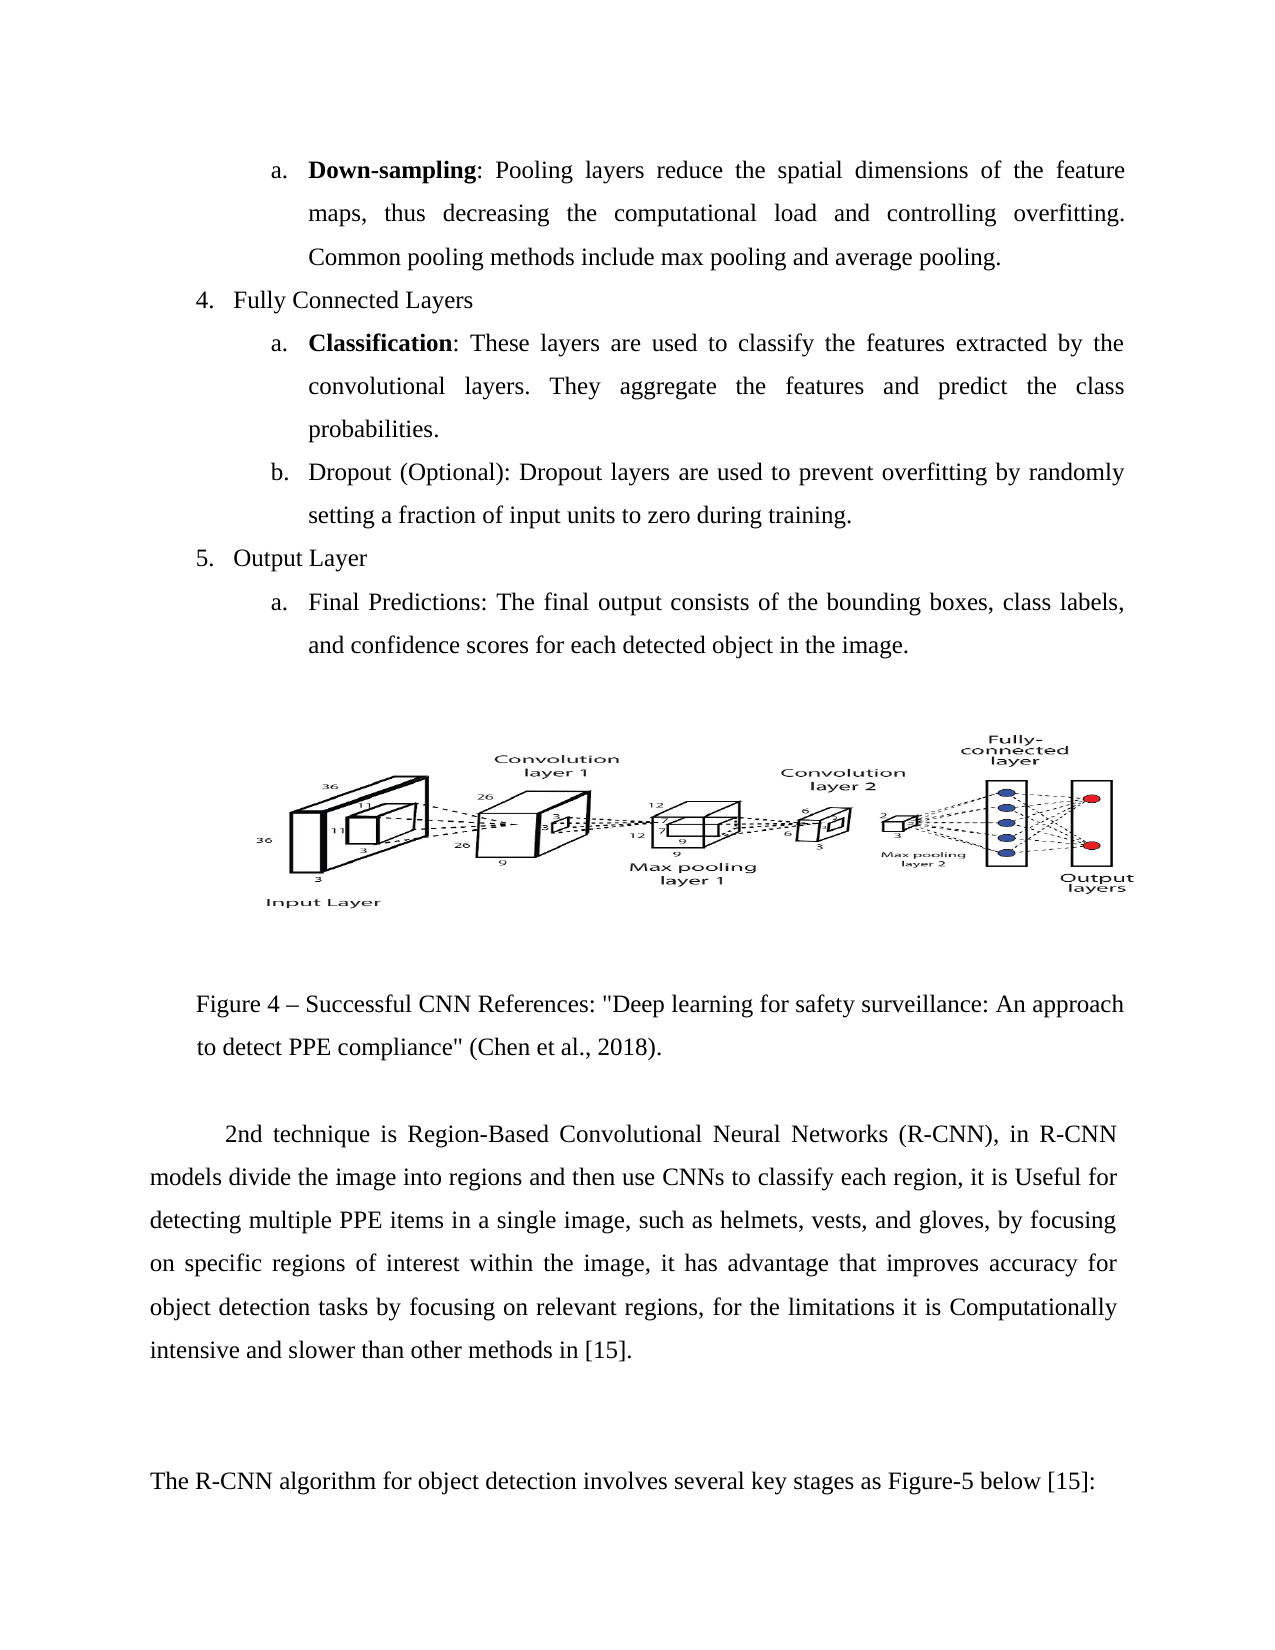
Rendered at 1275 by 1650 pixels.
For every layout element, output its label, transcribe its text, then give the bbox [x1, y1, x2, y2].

list Fully Connected Layers [196, 285, 1126, 313]
picture [195, 673, 1172, 972]
list Classification: These layers are used to classify the features extracted by the convolutional layers. They aggregate the features and predict the class probabilities. [271, 328, 1126, 443]
list Dropout (Optional): Dropout layers are used to prevent overfitting by randomly setting a fraction of input units to zero during training. [271, 457, 1126, 529]
list Down-sampling: Pooling layers reduce the spatial dimensions of the feature maps, thus decreasing the computational load and controlling overfitting. Common pooling methods include max pooling and average pooling. [271, 155, 1126, 270]
text The R-CNN algorithm for object detection involves several key stages as Figure-5 below [15]: [150, 1466, 1118, 1494]
list Output Layer [196, 543, 1126, 572]
text Figure 4 – Successful CNN References: "Deep learning for safety surveillance: An approach to detect PPE compliance" (Chen et al., 2018). [196, 989, 1126, 1061]
list Final Predictions: The final output consists of the bounding boxes, class labels, and confidence scores for each detected object in the image. [271, 587, 1126, 658]
text 2nd technique is Region-Based Convolutional Neural Networks (R-CNN), in R-CNN models divide the image into regions and then use CNNs to classify each region, it is Useful for detecting multiple PPE items in a single image, such as helmets, vests, and gloves, by focusing on specific regions of interest within the image, it has advantage that improves accuracy for object detection tasks by focusing on relevant regions, for the limitations it is Computationally intensive and slower than other methods in [15]. [149, 1119, 1118, 1363]
